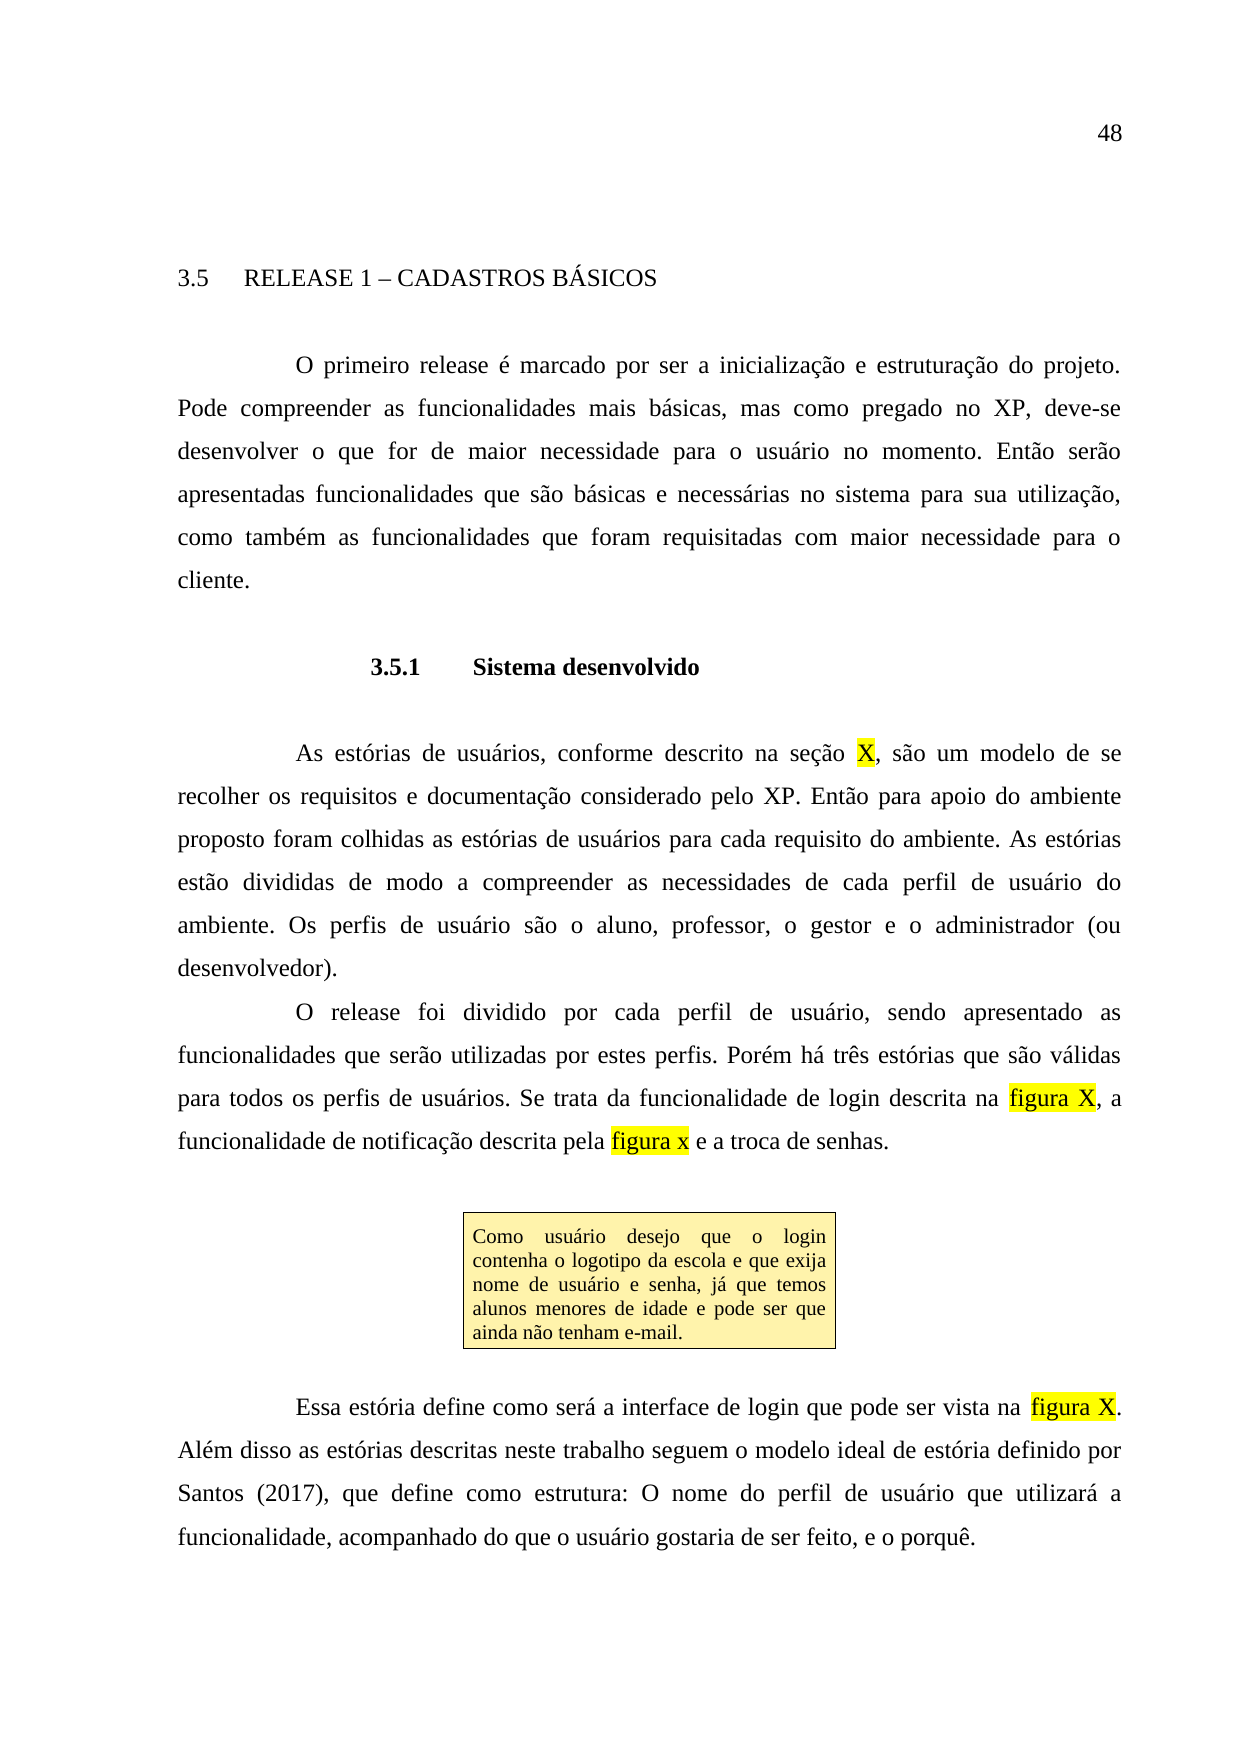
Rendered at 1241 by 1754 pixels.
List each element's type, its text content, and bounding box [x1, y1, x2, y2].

text Essa estória define como será a interface de login que pode ser vista na figura X. Além disso as estórias descritas neste trabalho seguem o modelo ideal de estória definido por Santos (2017), que define como estrutura: O nome do perfil de usuário que utilizará a funcionalidade, acompanhado do que o usuário gostaria de ser feito, e o porquê. [177, 1392, 1122, 1550]
text As estórias de usuários, conforme descrito na seção X, são um modelo de se recolher os requisitos e documentação considerado pelo XP. Então para apoio do ambiente proposto foram colhidas as estórias de usuários para cada requisito do ambiente. As estórias estão divididas de modo a compreender as necessidades de cada perfil de usuário do ambiente. Os perfis de usuário são o aluno, professor, o gestor e o administrador (ou desenvolvedor). [177, 738, 1122, 982]
text Como usuário desejo que o login contenha o logotipo da escola e que exija nome de usuário e senha, já que temos alunos menores de idade e pode ser que ainda não tenham e-mail. [464, 1213, 835, 1348]
subtitle Sistema desenvolvido [252, 652, 1122, 680]
text O primeiro release é marcado por ser a inicialização e estruturação do projeto. Pode compreender as funcionalidades mais básicas, mas como pregado no XP, deve-se desenvolver o que for de maior necessidade para o usuário no momento. Então serão apresentadas funcionalidades que são básicas e necessárias no sistema para sua utilização, como também as funcionalidades que foram requisitadas com maior necessidade para o cliente. [177, 350, 1122, 594]
text O release foi dividido por cada perfil de usuário, sendo apresentado as funcionalidades que serão utilizadas por estes perfis. Porém há três estórias que são válidas para todos os perfis de usuários. Se trata da funcionalidade de login descrita na figura X, a funcionalidade de notificação descrita pela figura x e a troca de senhas. [177, 997, 1122, 1155]
subtitle Release 1 – Cadastros Básicos [177, 263, 1122, 292]
